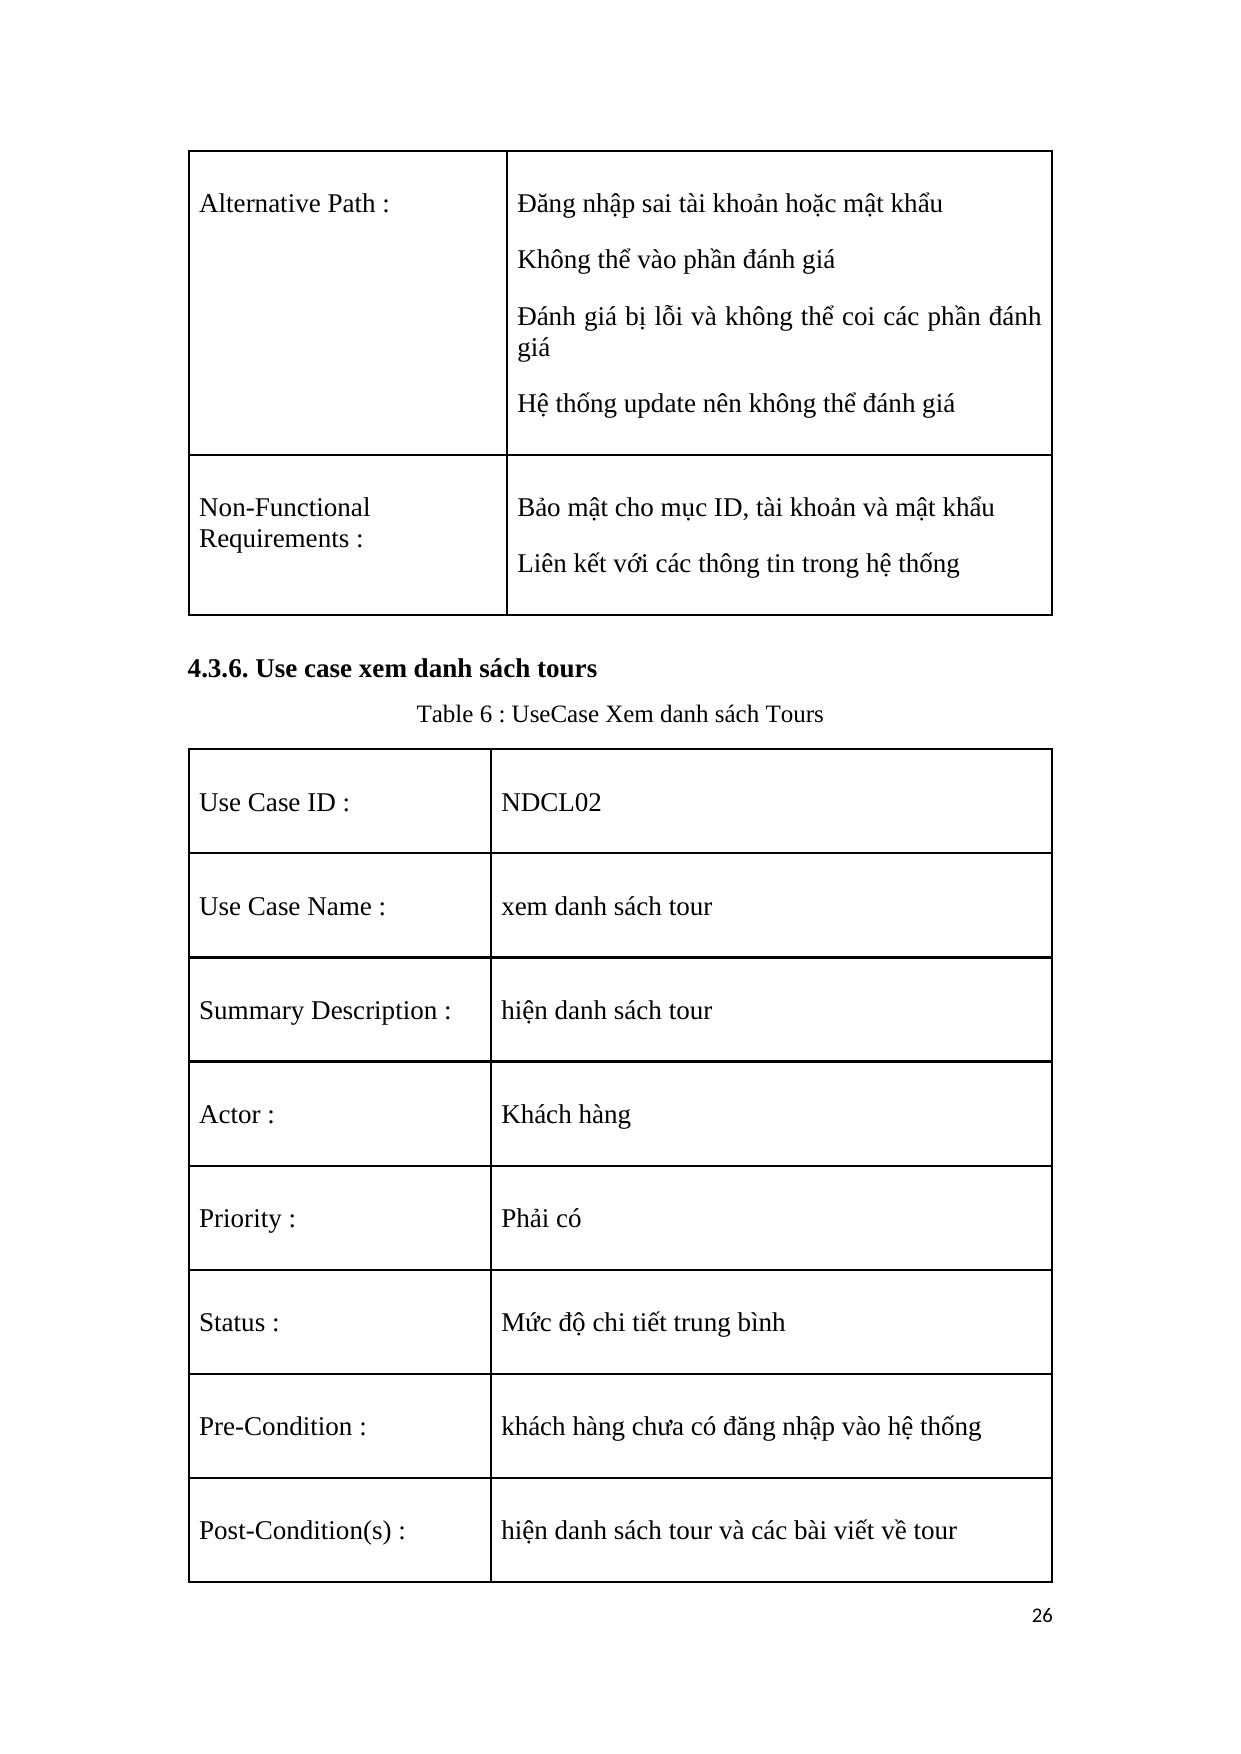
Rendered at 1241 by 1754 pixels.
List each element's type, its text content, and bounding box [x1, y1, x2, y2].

table_cell khách hàng chưa có đăng nhập vào hệ thống [492, 1375, 1051, 1477]
table_cell Non-Functional Requirements : [190, 456, 506, 614]
table_cell Bảo mật cho mục ID, tài khoản và mật khẩu Liên kết với các thông tin trong hệ thống [508, 456, 1051, 614]
table_cell Priority : [190, 1167, 490, 1268]
table_cell Pre-Condition : [190, 1375, 490, 1477]
table_header NDCL02 [492, 750, 1051, 852]
table_cell hiện danh sách tour và các bài viết về tour [492, 1479, 1051, 1581]
table_cell Summary Description : [190, 959, 490, 1060]
table_cell Phải có [492, 1167, 1051, 1268]
table_cell Đăng nhập sai tài khoản hoặc mật khẩu Không thể vào phần đánh giá Đánh giá bị lỗi và không thể coi các phần đánh giá Hệ thống update nên không thể đánh giá [508, 152, 1051, 454]
table_cell Post-Condition(s) : [190, 1479, 490, 1581]
text 4.3.6. Use case xem danh sách tours [187, 652, 1053, 683]
table_header Use Case ID : [190, 750, 490, 852]
text Table 6 : UseCase Xem danh sách Tours [187, 699, 1053, 727]
table_cell Actor : [190, 1063, 490, 1164]
table_cell Use Case Name : [190, 854, 490, 956]
table_cell hiện danh sách tour [492, 959, 1051, 1060]
table_cell Mức độ chi tiết trung bình [492, 1271, 1051, 1373]
table_cell Alternative Path : [190, 152, 506, 454]
table_cell Khách hàng [492, 1063, 1051, 1164]
table_cell xem danh sách tour [492, 854, 1051, 956]
table_cell Status : [190, 1271, 490, 1373]
